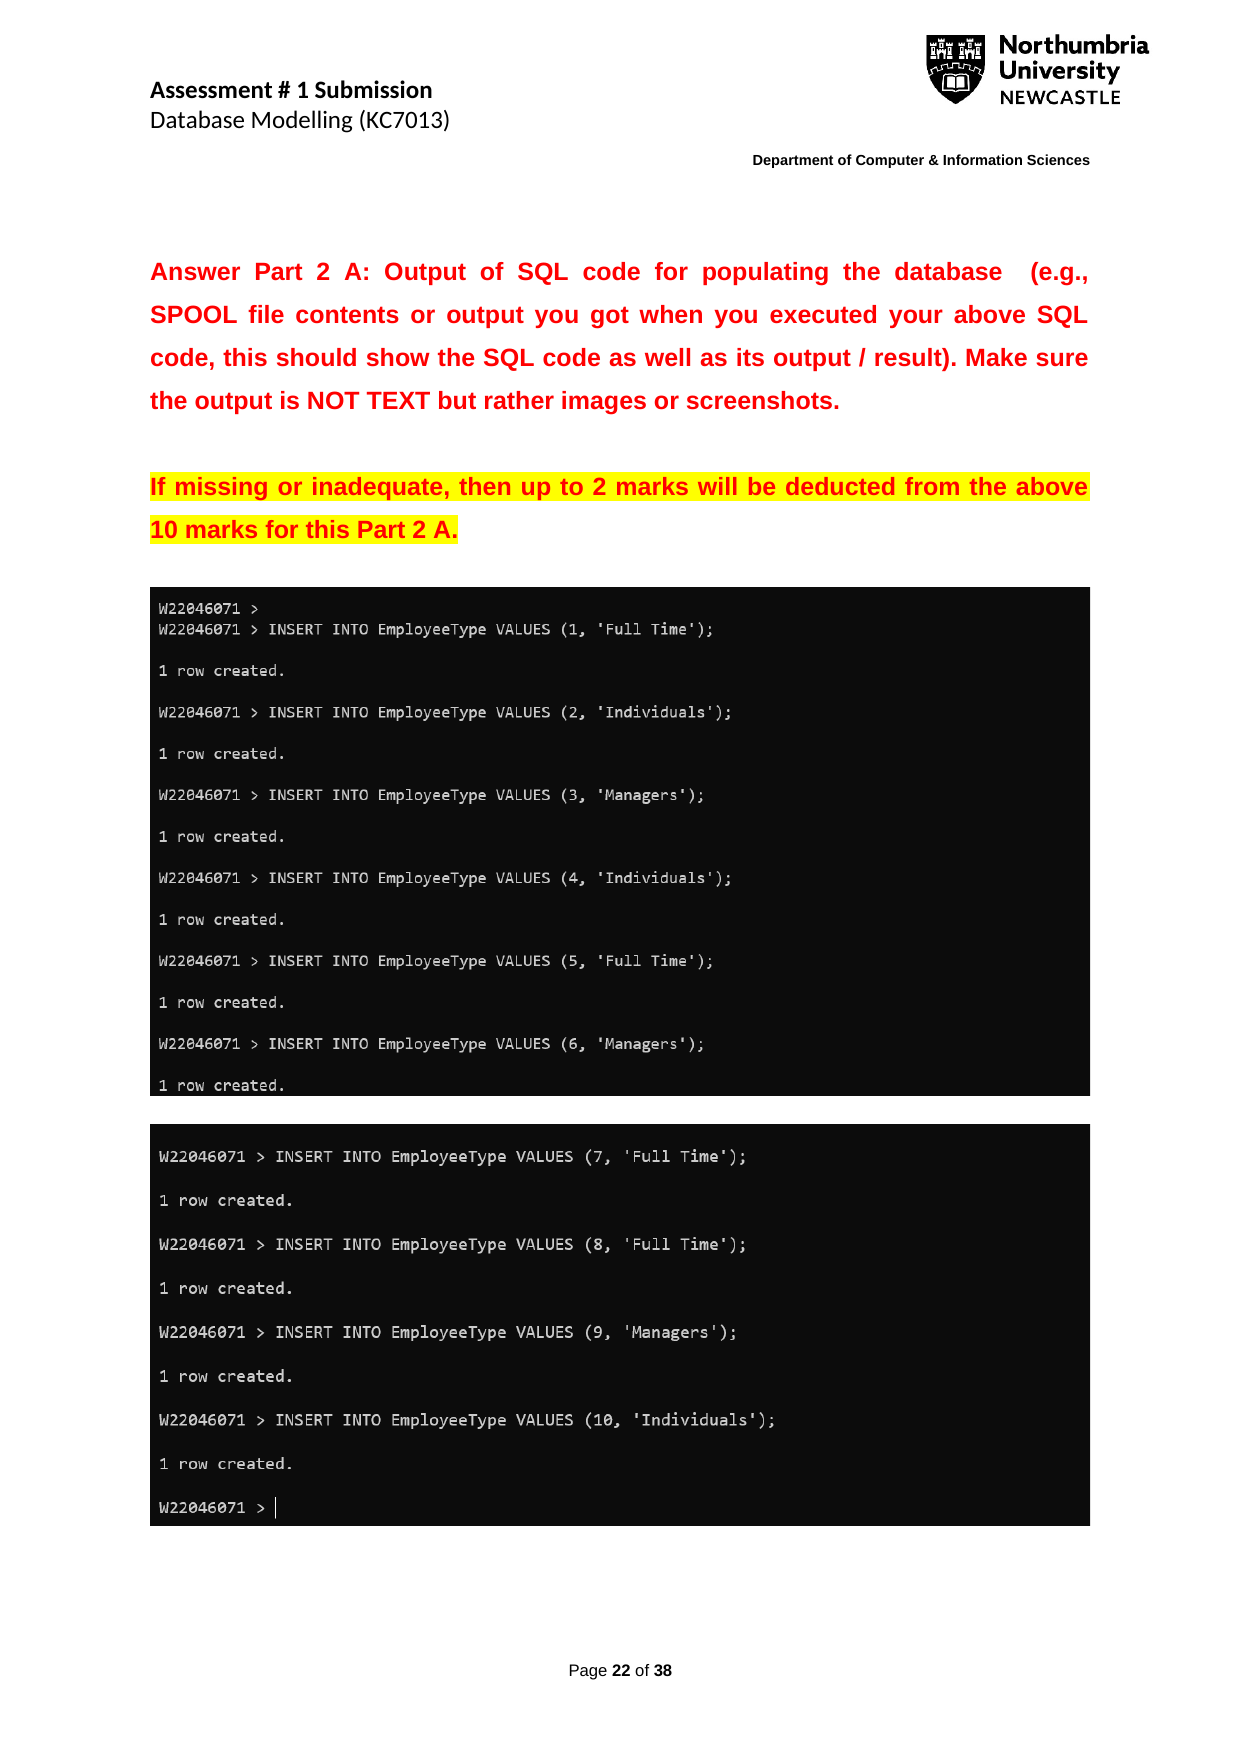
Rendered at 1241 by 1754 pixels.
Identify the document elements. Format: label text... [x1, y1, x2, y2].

picture [150, 1124, 1091, 1526]
text If missing or inadequate, then up to 2 marks will be deducted from the above 10 marks for this Part 2 A. [150, 501, 1090, 544]
picture [150, 587, 1091, 1096]
text Answer Part 2 A: Output of SQL code for populating the database (e.g., SPOOL file contents or output you got when you executed your above SQL code, this should show the SQL code as well as its output / result). Make sure the output is NOT TEXT but rather images or screenshots. [150, 256, 1090, 414]
picture [898, 6, 1178, 133]
